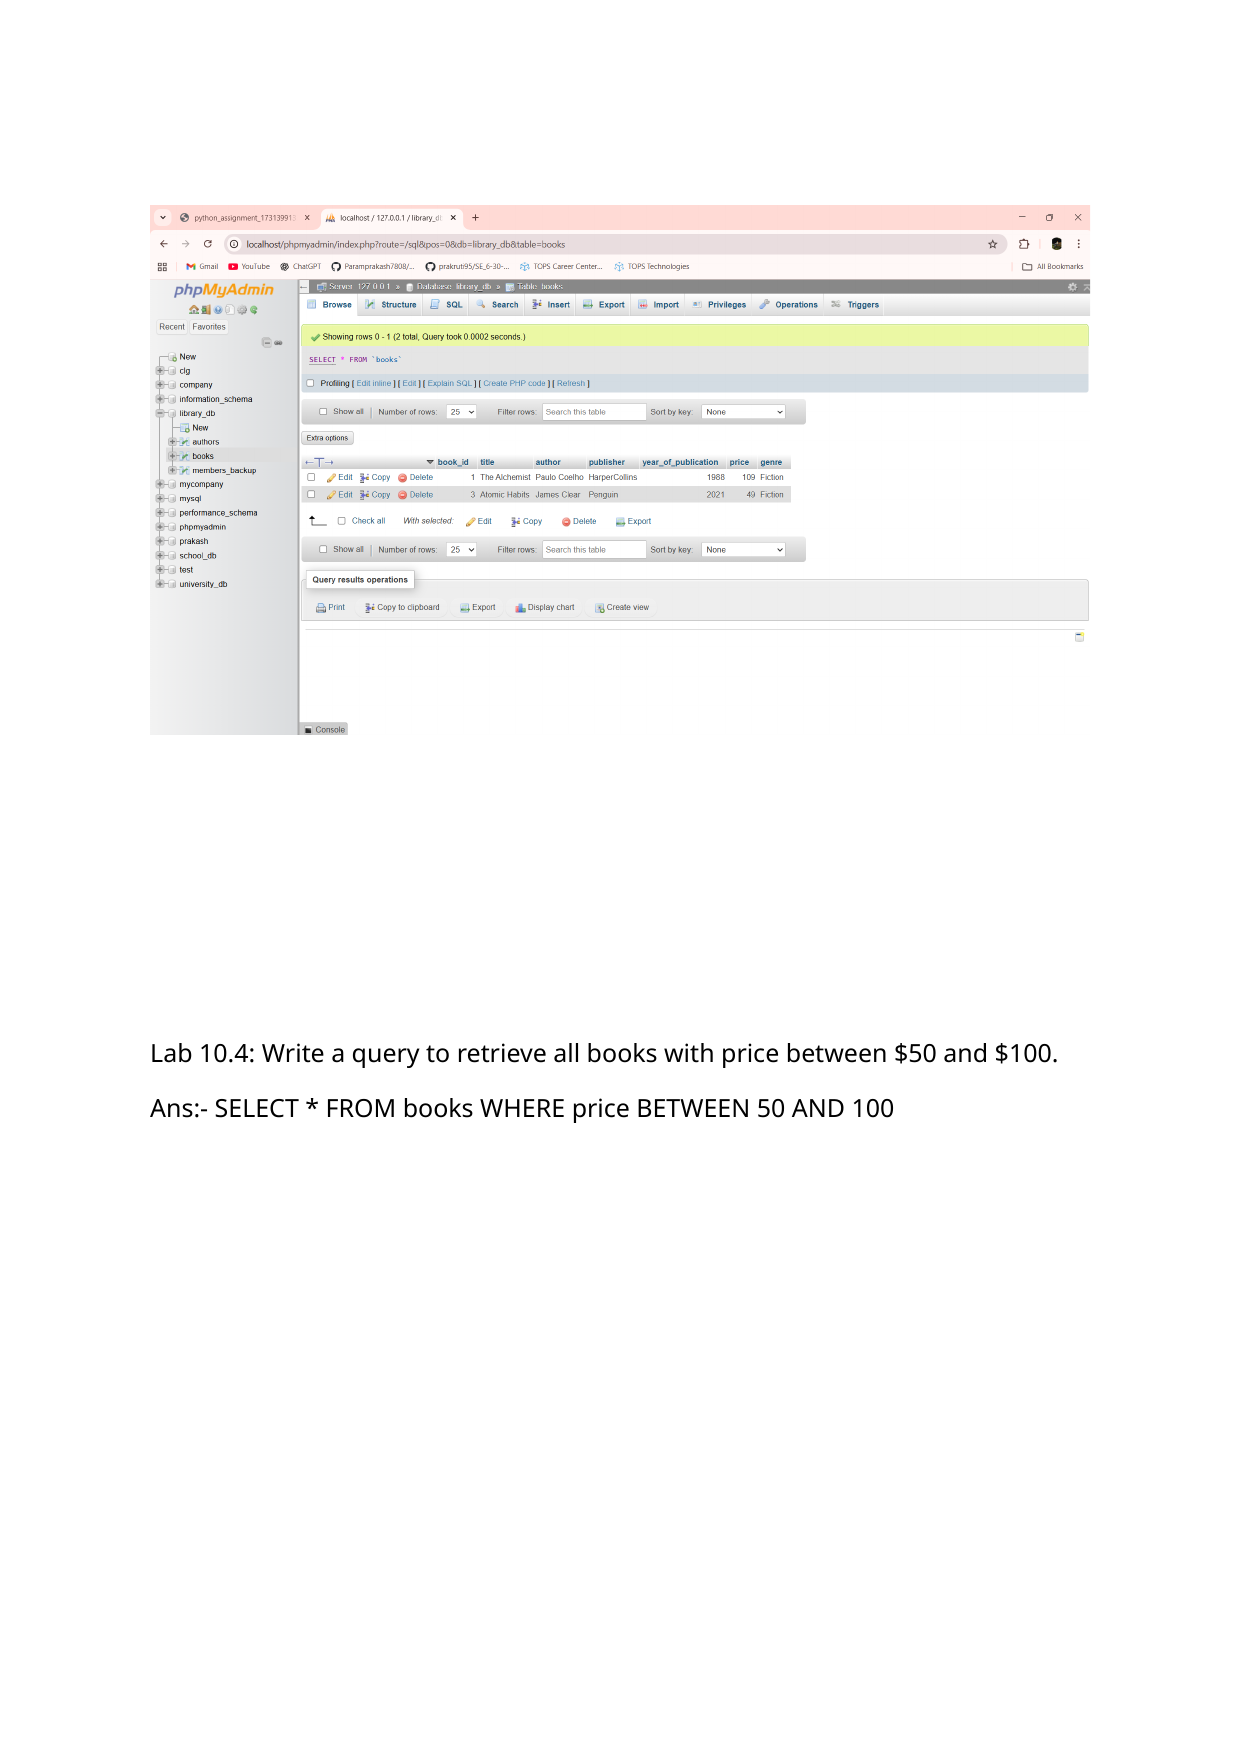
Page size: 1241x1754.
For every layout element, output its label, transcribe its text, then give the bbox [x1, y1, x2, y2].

text Lab 10.4: Write a query to retrieve all books with price between $50 and $100. [150, 1035, 1090, 1069]
text Ans:- SELECT * FROM books WHERE price BETWEEN 50 AND 100 [150, 1091, 1090, 1125]
picture [150, 205, 1091, 735]
